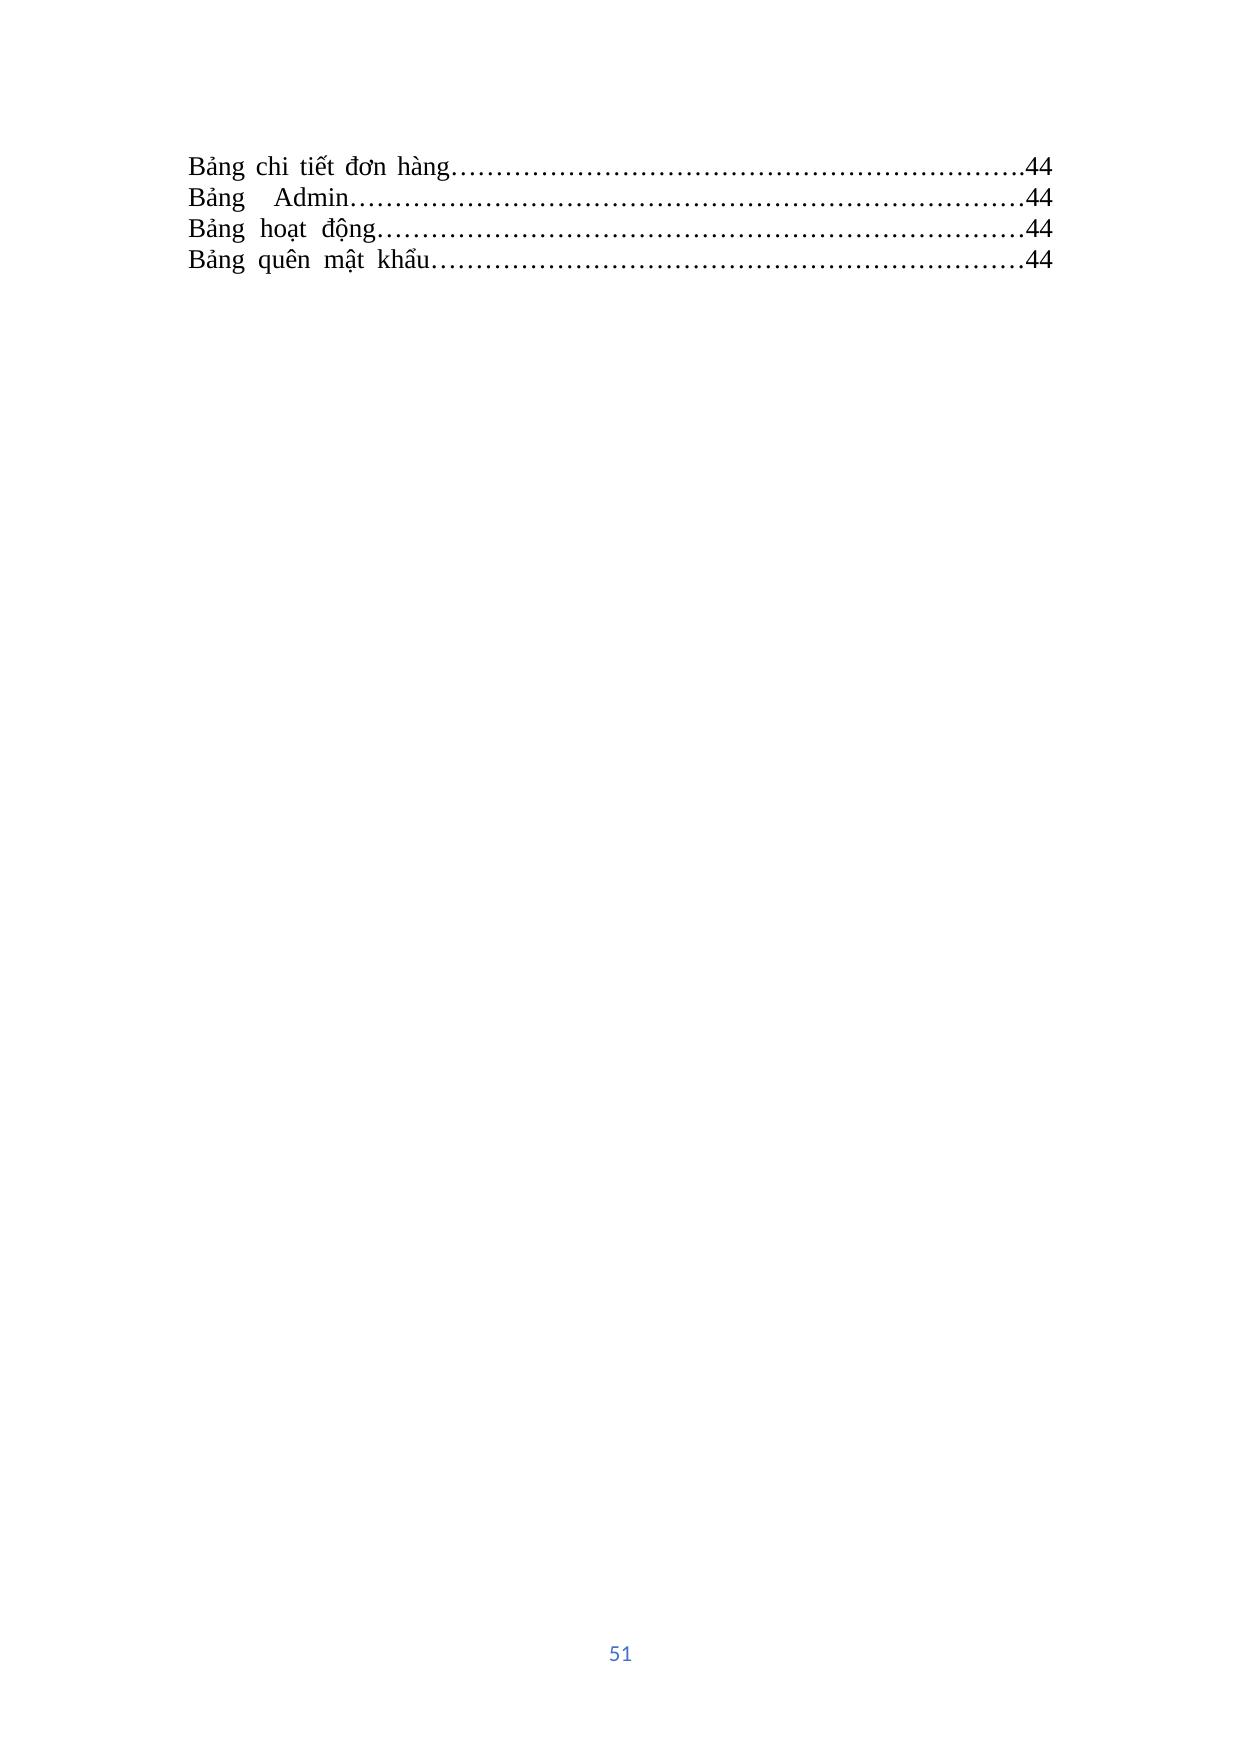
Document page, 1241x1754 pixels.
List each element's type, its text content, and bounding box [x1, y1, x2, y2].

text Bảng chi tiết đơn hàng……………………………………………………….44 [188, 150, 1053, 181]
text Bảng hoạt động………………………………………………………………44 [188, 212, 1053, 243]
text Bảng quên mật khẩu…………………………………………………………44 [188, 243, 1053, 274]
text Bảng Admin…………………………………………………………………44 [188, 181, 1053, 212]
